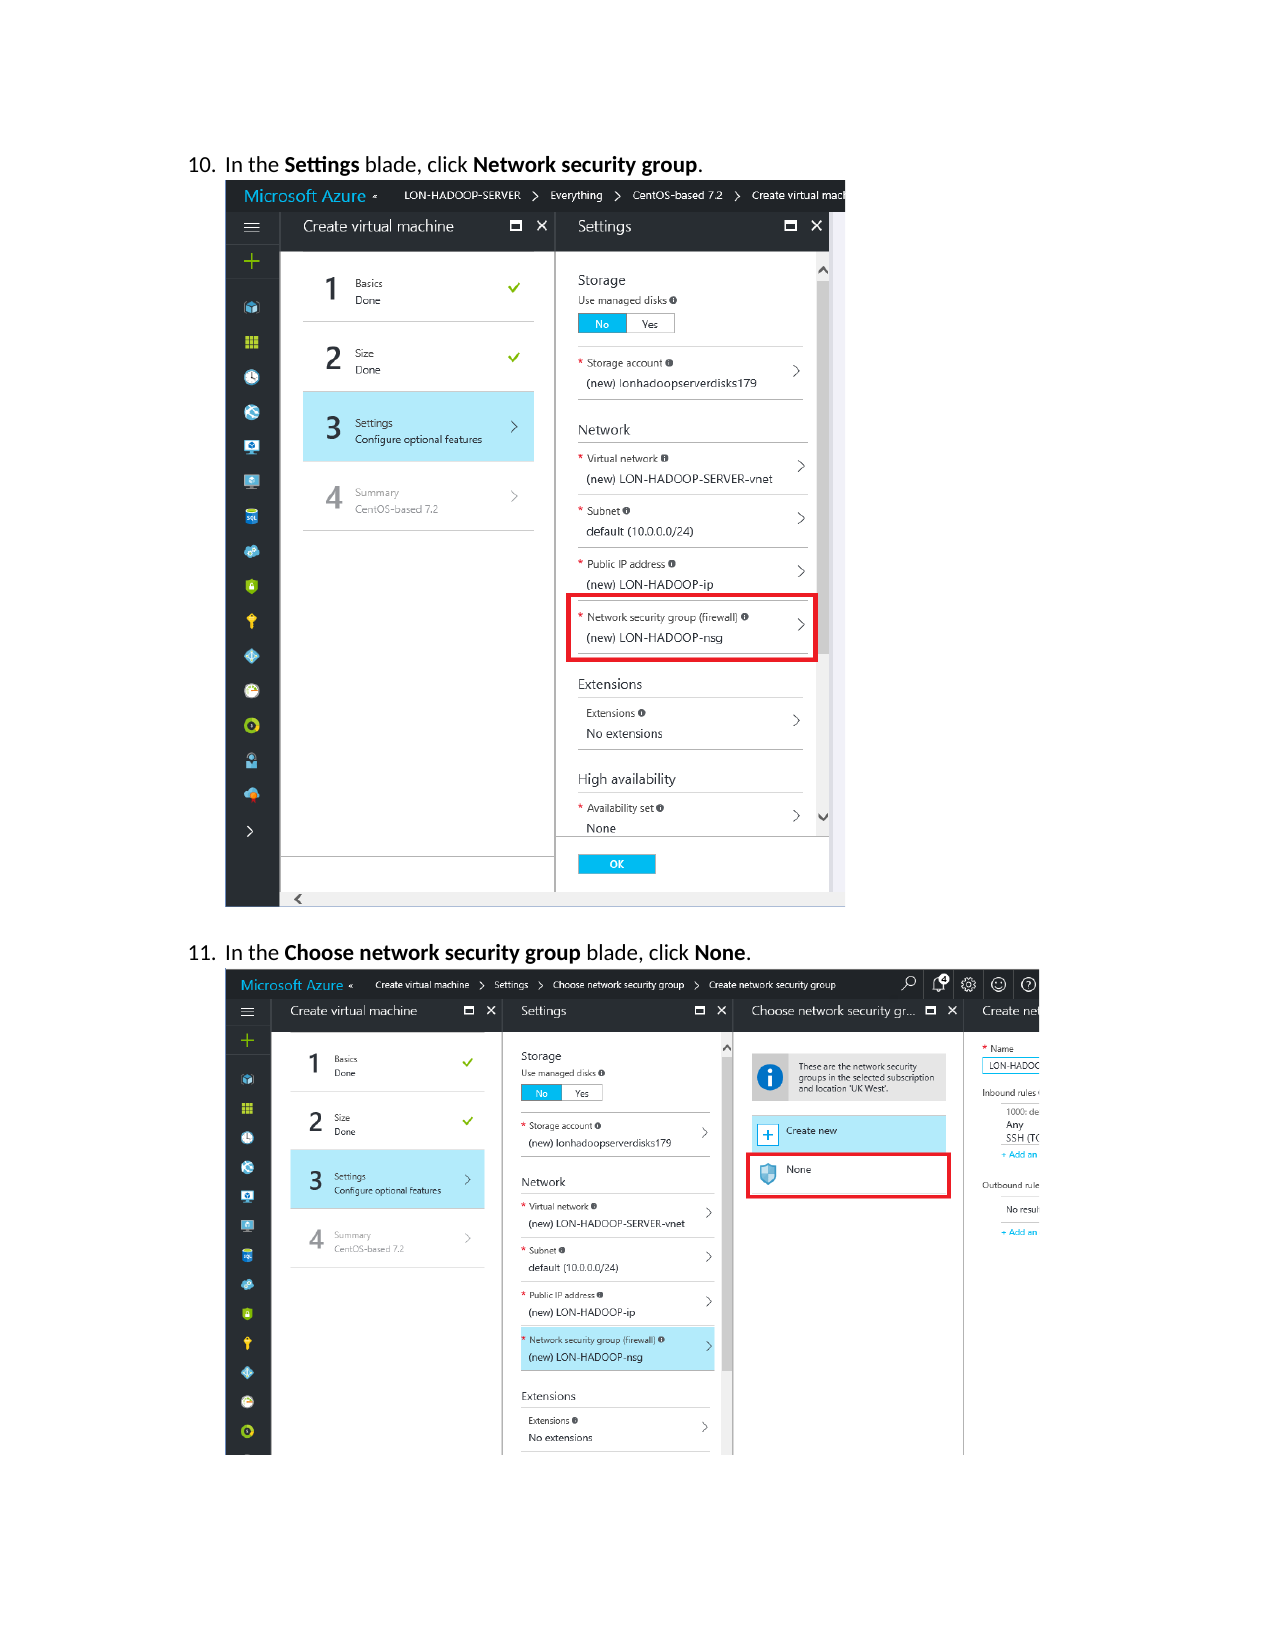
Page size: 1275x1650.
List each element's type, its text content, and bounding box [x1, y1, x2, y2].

picture [225, 968, 1040, 1455]
list In the Choose network security group blade, click None. [187, 938, 1125, 967]
list In the Settings blade, click Network security group. [187, 150, 1125, 178]
picture [225, 180, 846, 907]
